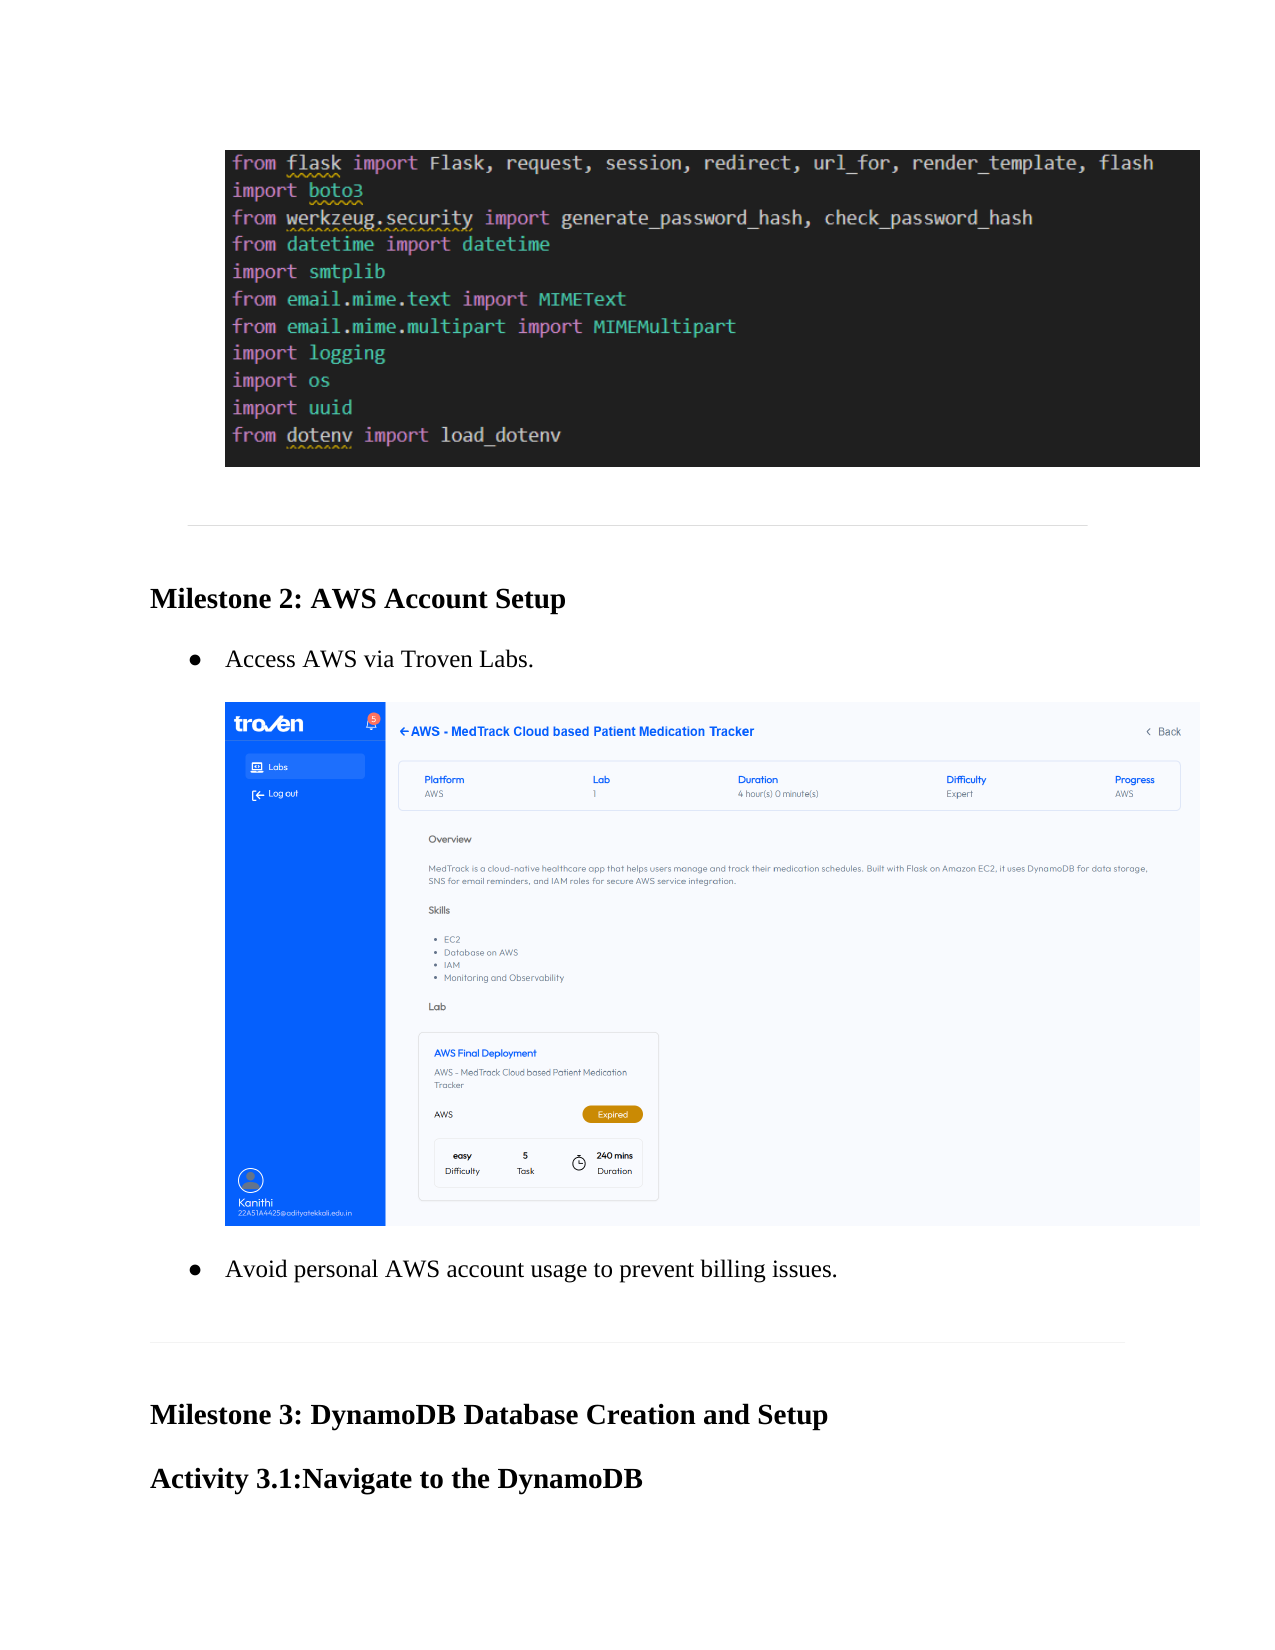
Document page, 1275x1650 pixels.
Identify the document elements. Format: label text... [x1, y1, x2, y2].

text Milestone 2: AWS Account Setup [150, 581, 1125, 614]
picture [225, 702, 1200, 1226]
picture [225, 150, 1200, 467]
list Avoid personal AWS account usage to prevent billing issues. [187, 1254, 1125, 1313]
list Access AWS via Troven Labs. [187, 644, 1125, 673]
text Activity 3.1:Navigate to the DynamoDB [150, 1461, 1125, 1494]
text Milestone 3: DynamoDB Database Creation and Setup [150, 1397, 1125, 1431]
